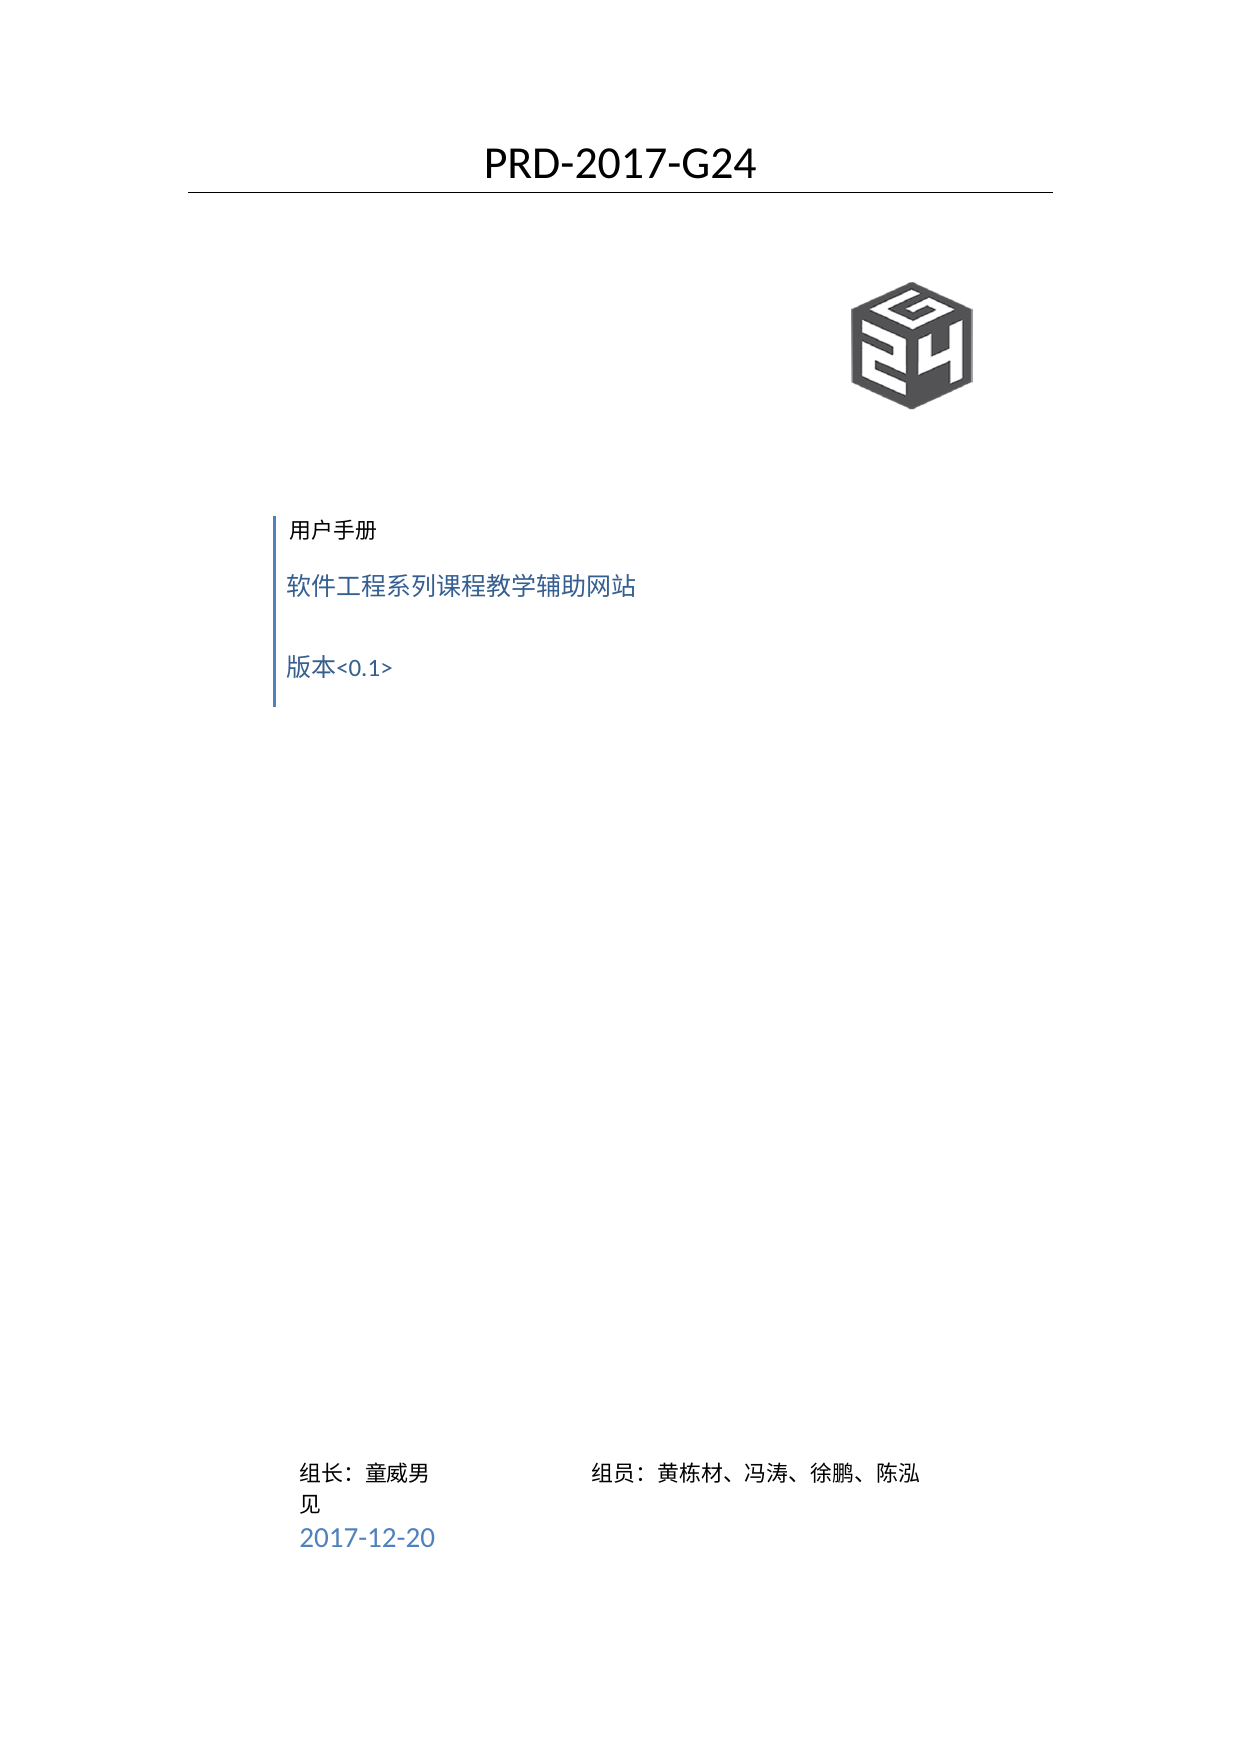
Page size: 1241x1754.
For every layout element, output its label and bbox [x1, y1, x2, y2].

picture [770, 244, 1053, 453]
